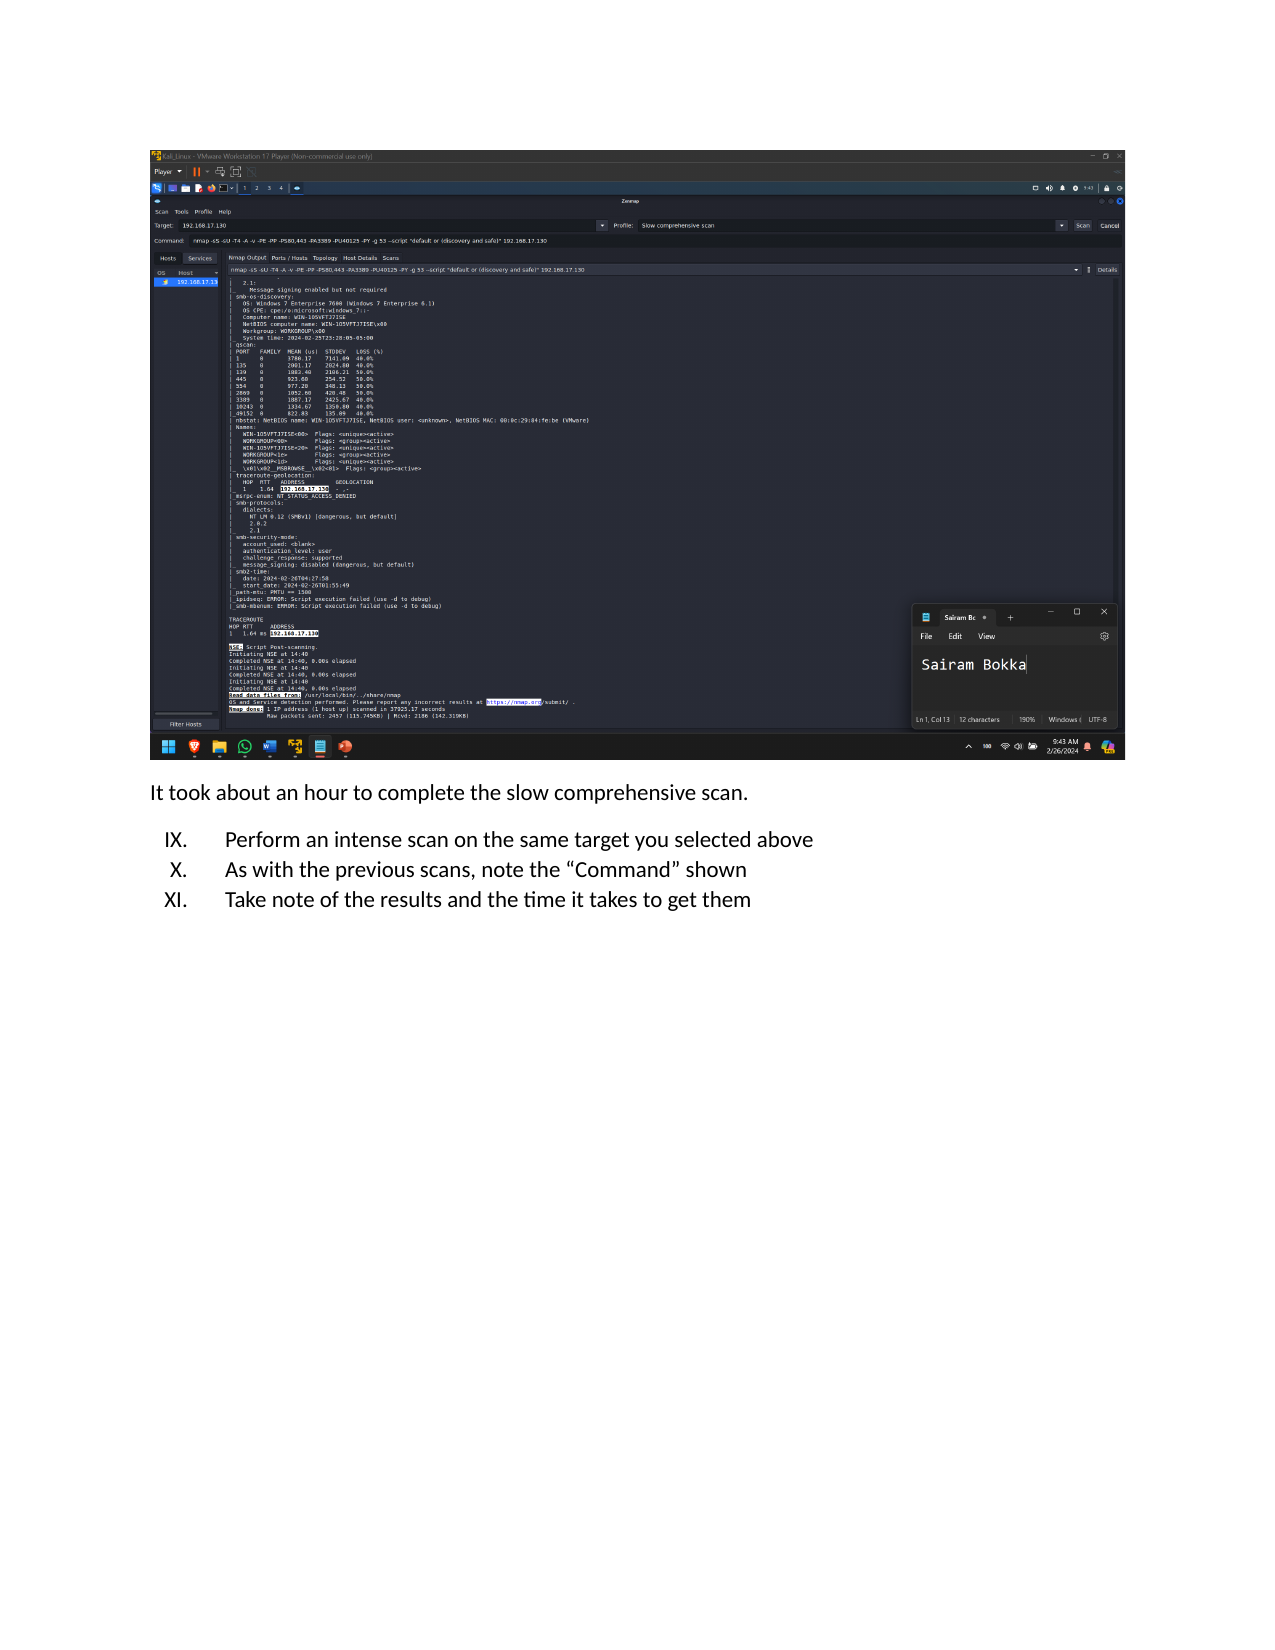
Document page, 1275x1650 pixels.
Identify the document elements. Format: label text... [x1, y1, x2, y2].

list Take note of the results and the time it takes to get them [187, 886, 1125, 913]
picture [150, 150, 1125, 760]
list As with the previous scans, note the “Command” shown [187, 855, 1125, 883]
list Perform an intense scan on the same target you selected above [187, 825, 1125, 853]
text It took about an hour to complete the slow comprehensive scan. [150, 778, 1125, 806]
